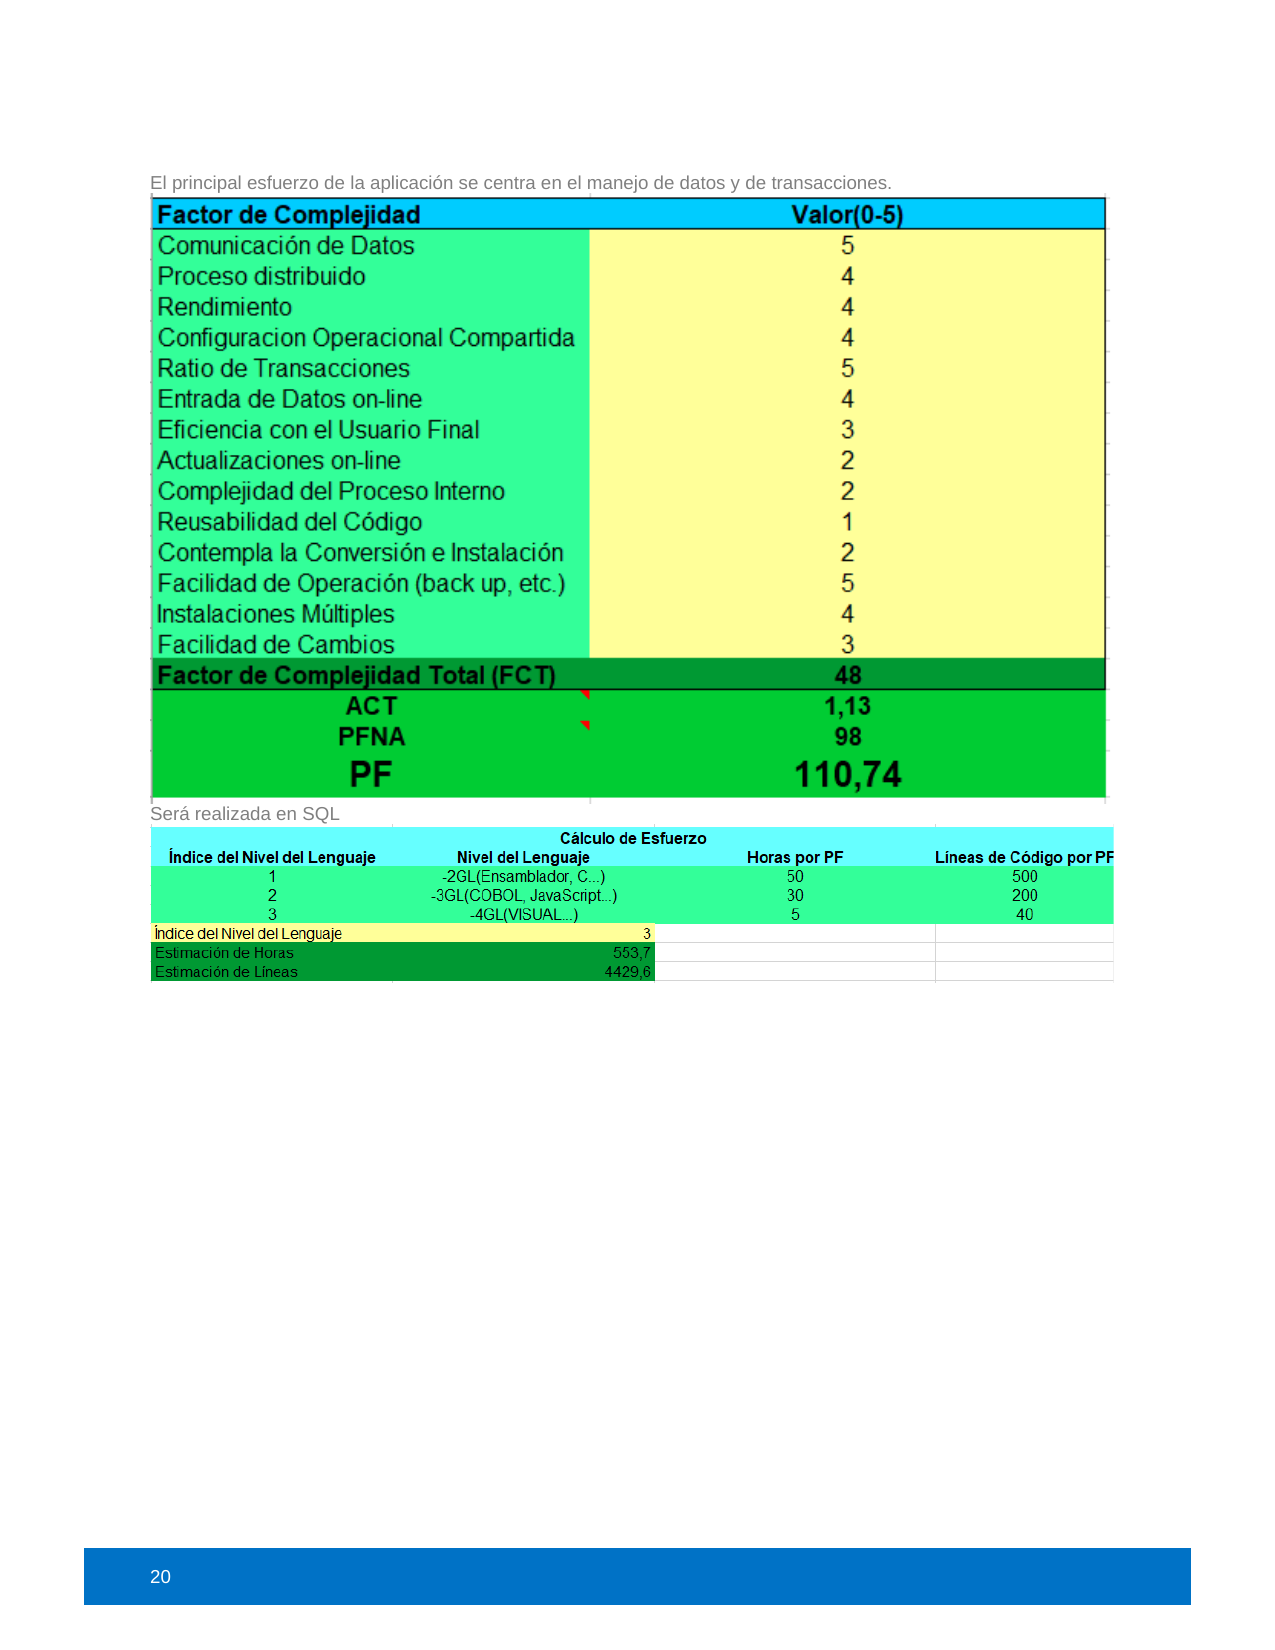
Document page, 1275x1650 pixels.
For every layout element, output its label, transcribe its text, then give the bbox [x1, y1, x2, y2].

picture [150, 193, 1111, 804]
text El principal esfuerzo de la aplicación se centra en el manejo de datos y de transacciones. [150, 172, 1125, 193]
picture [150, 824, 1114, 983]
text Será realizada en SQL [150, 803, 1125, 825]
